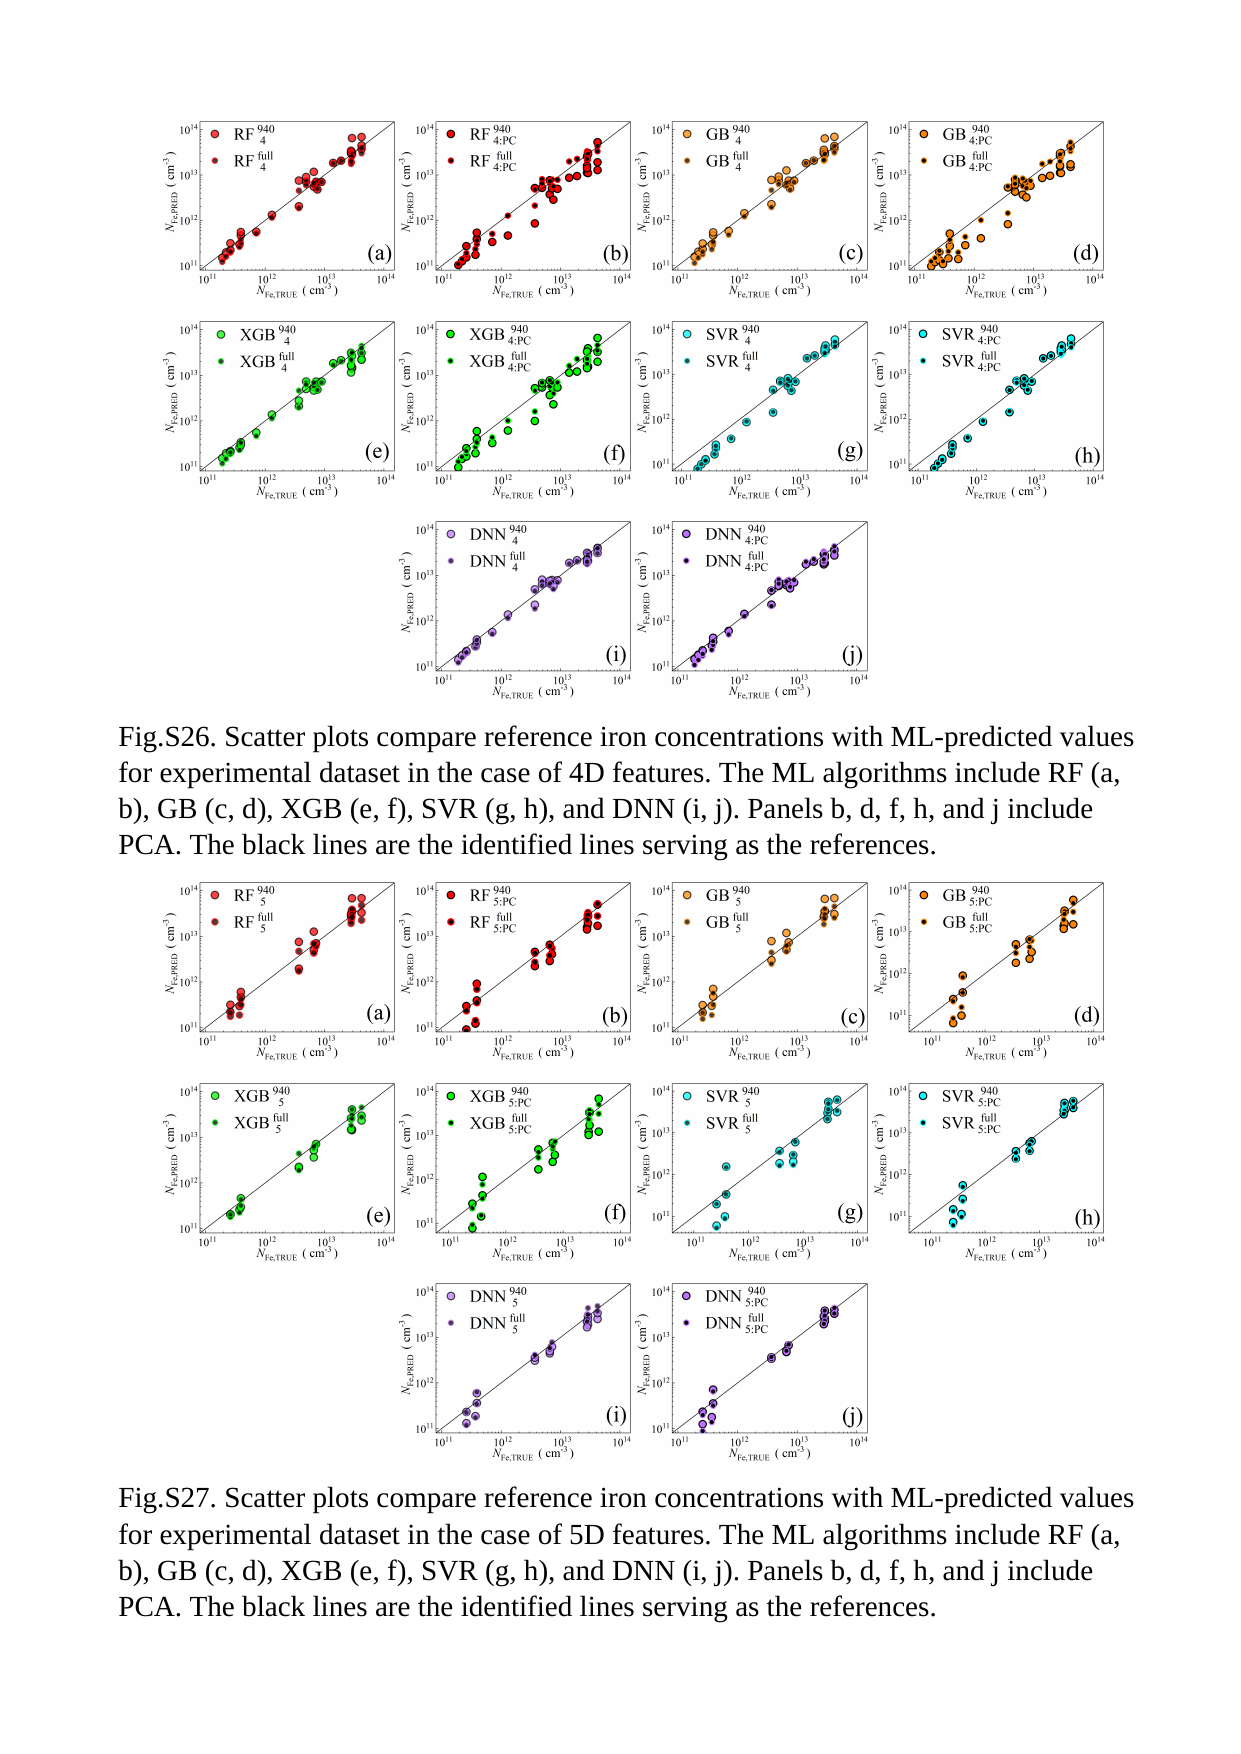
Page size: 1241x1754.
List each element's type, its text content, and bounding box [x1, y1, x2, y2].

text Fig.S26. Scatter plots compare reference iron concentrations with ML-predicted values for experimental dataset in the case of 4D features. The ML algorithms include RF (a, b), GB (c, d), XGB (e, f), SVR (g, h), and DNN (i, j). Panels b, d, f, h, and j include PCA. The black lines are the identified lines serving as the references. [118, 719, 1152, 861]
text Fig.S27. Scatter plots compare reference iron concentrations with ML-predicted values for experimental dataset in the case of 5D features. The ML algorithms include RF (a, b), GB (c, d), XGB (e, f), SVR (g, h), and DNN (i, j). Panels b, d, f, h, and j include PCA. The black lines are the identified lines serving as the references. [118, 1481, 1152, 1623]
picture [162, 1080, 1108, 1262]
picture [162, 318, 1108, 500]
picture [398, 518, 872, 700]
picture [162, 880, 1108, 1061]
picture [398, 1280, 872, 1462]
picture [162, 118, 1108, 299]
